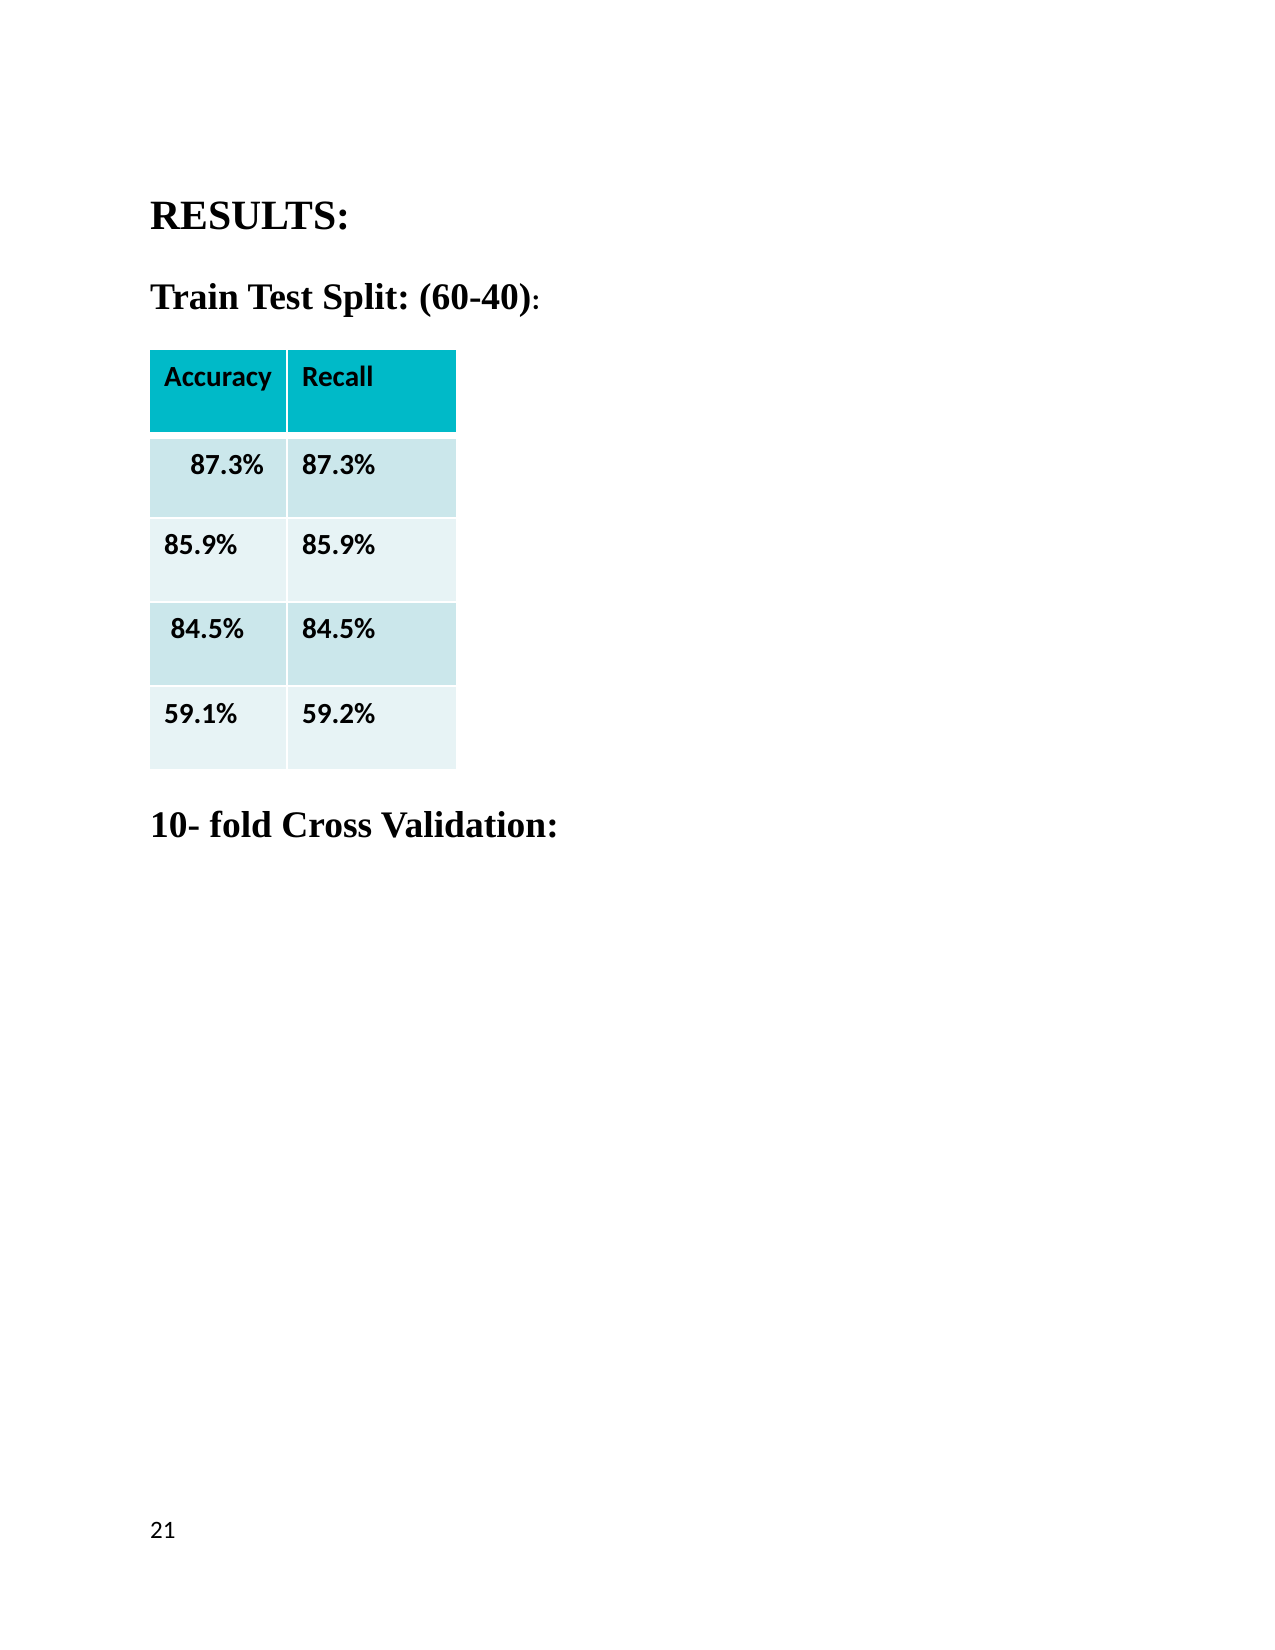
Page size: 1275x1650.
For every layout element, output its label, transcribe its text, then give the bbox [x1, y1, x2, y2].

text RESULTS: [150, 191, 1125, 239]
table_cell 84.5% [288, 603, 456, 685]
table_header Recall [288, 350, 456, 432]
table_header Accuracy [150, 350, 286, 432]
text 10- fold Cross Validation: [150, 802, 600, 845]
table_cell 85.9% [288, 519, 456, 601]
table_cell 85.9% [150, 519, 286, 601]
table_cell 87.3% [288, 439, 456, 517]
table_cell 59.1% [150, 687, 286, 769]
table_cell 84.5% [150, 603, 286, 685]
table_cell 87.3% [150, 439, 286, 517]
table_cell 59.2% [288, 687, 456, 769]
text Train Test Split: (60-40): [150, 274, 600, 317]
